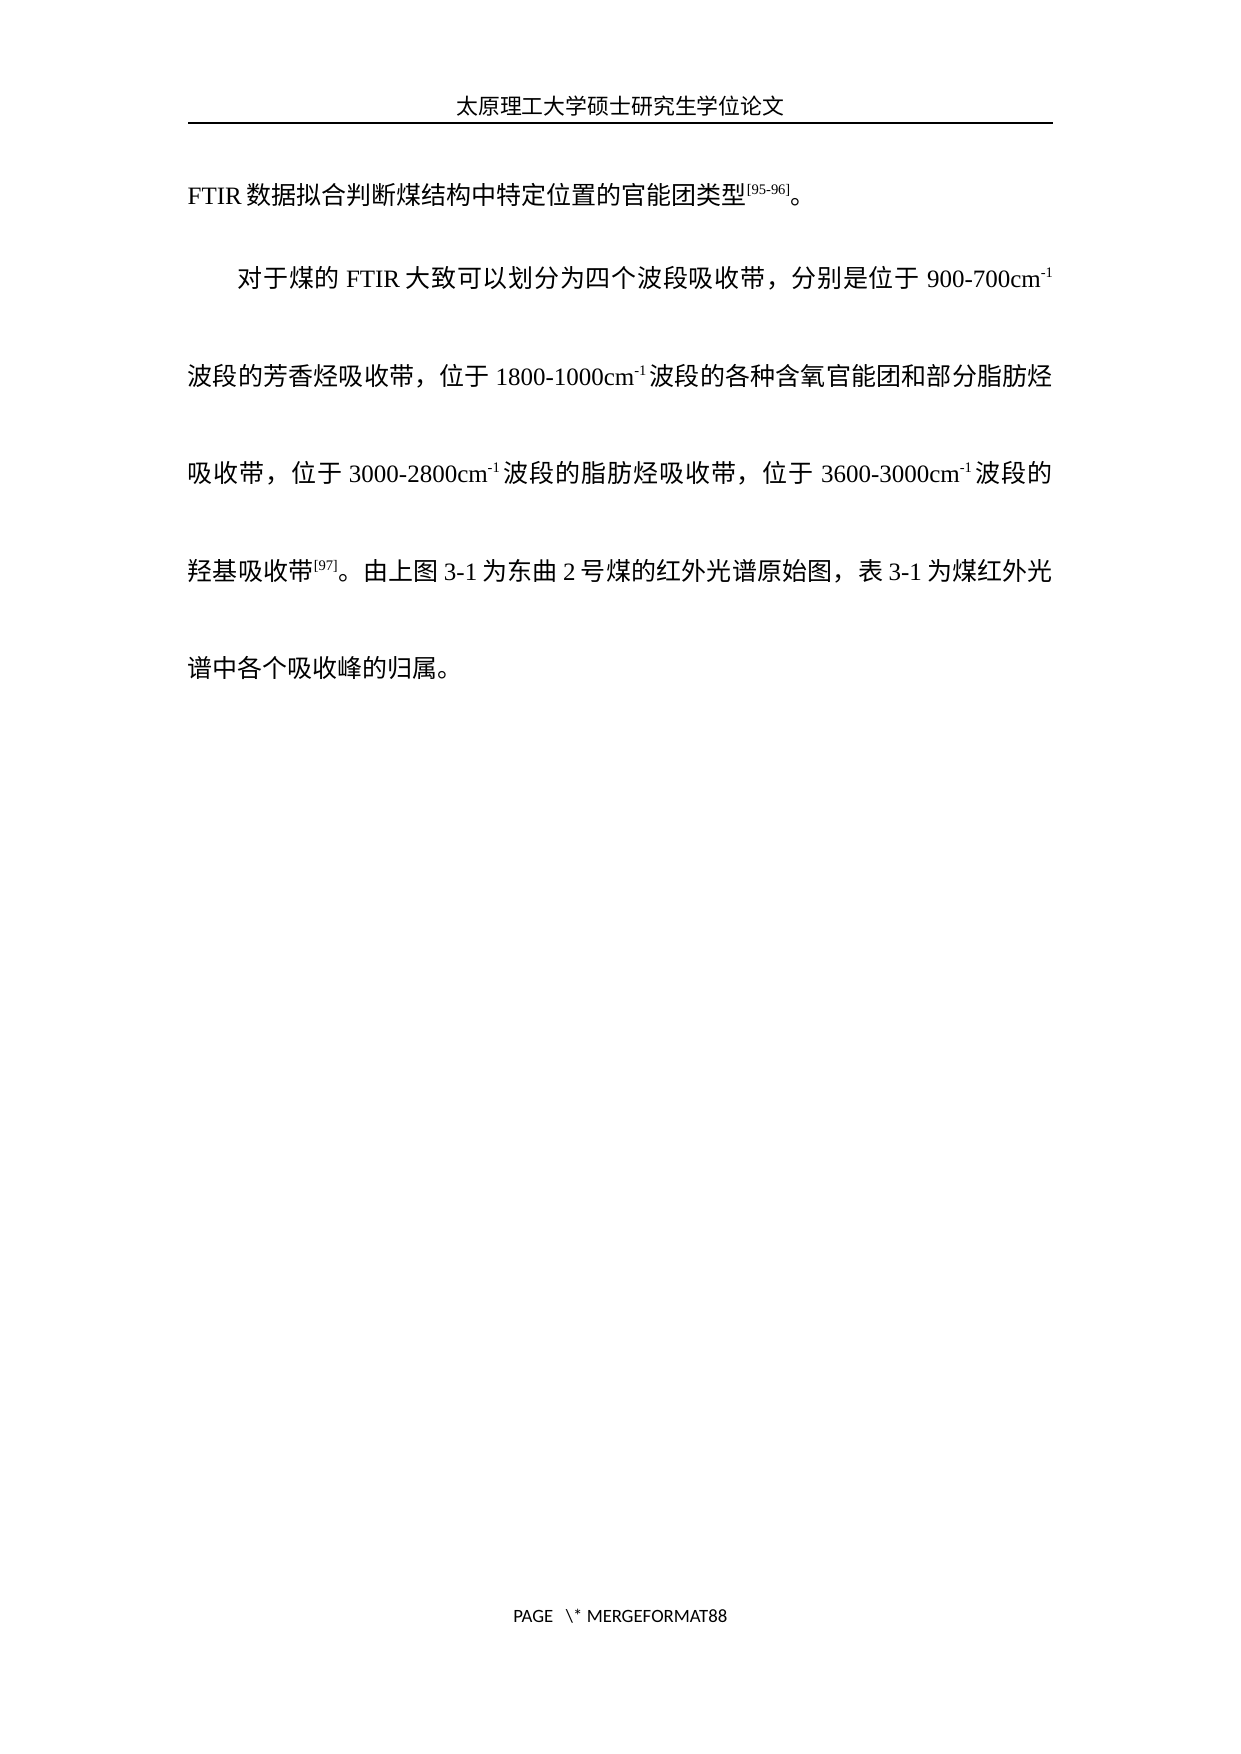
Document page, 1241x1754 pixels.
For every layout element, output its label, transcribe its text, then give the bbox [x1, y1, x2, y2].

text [187, 161, 1053, 226]
text 对于煤的FTIR大致可以划分为四个波段吸收带，分别是位于900-700cm-1波段的芳香烃吸收带，位于1800-1000cm-1波段的各种含氧官能团和部分脂肪烃吸收带，位于3000-2800cm-1波段的脂肪烃吸收带，位于3600-3000cm-1波段的羟基吸收带[97]。由上图3-1为东曲2号煤的红外光谱原始图，表3-1为煤红外光谱中各个吸收峰的归属。 [187, 244, 1053, 699]
